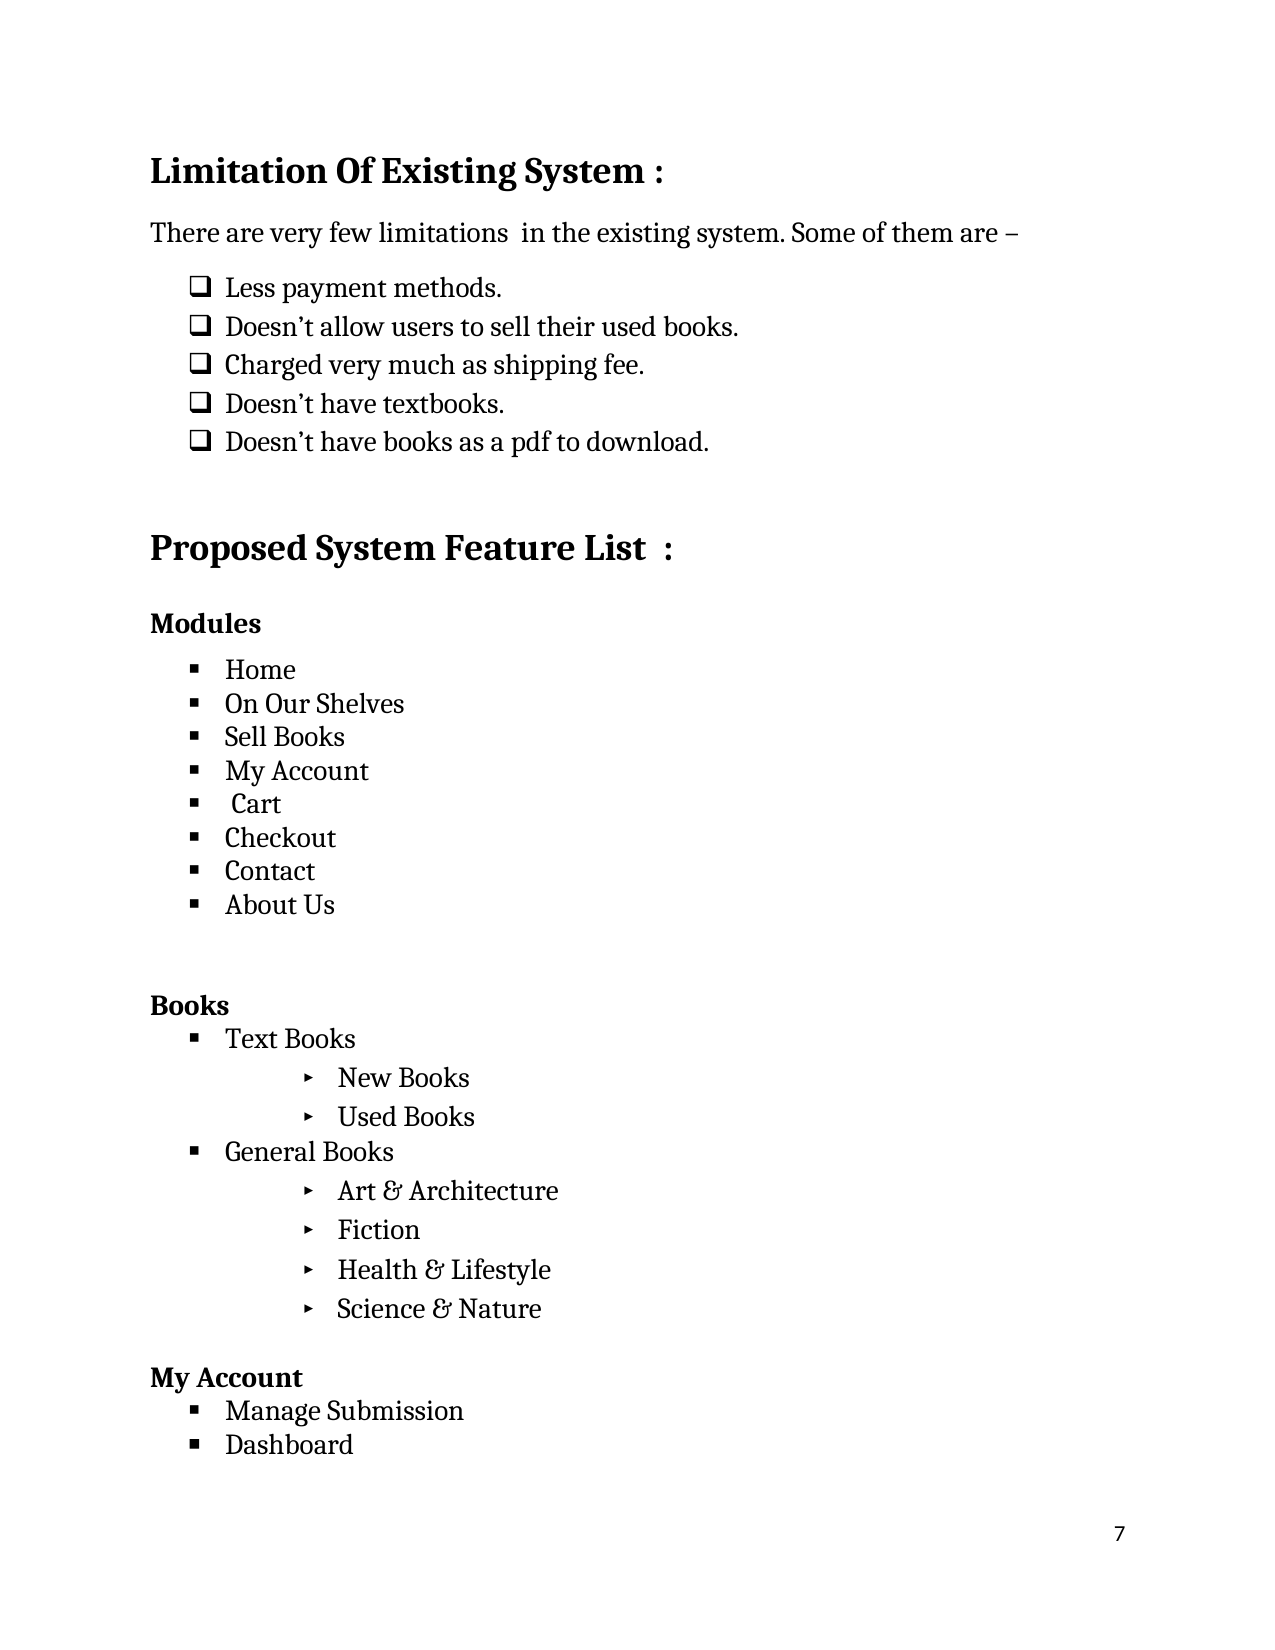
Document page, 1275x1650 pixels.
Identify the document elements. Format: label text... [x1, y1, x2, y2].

list Doesn’t allow users to sell their used books. [187, 310, 1125, 343]
list Doesn’t have textbooks. [187, 387, 1125, 421]
list Science & Nature [300, 1288, 1125, 1327]
list Doesn’t have books as a pdf to download. [187, 426, 1125, 459]
list On Our Shelves [187, 687, 1125, 720]
list Used Books [300, 1096, 1125, 1135]
list Less payment methods. [187, 271, 1125, 305]
text Proposed System Feature List : [150, 527, 1125, 570]
list Sell Books [187, 720, 1125, 754]
list My Account [187, 754, 1125, 787]
list Home [187, 653, 1125, 687]
text Limitation Of Existing System : [150, 150, 1125, 193]
text My Account [150, 1361, 1125, 1394]
list Text Books [187, 1022, 1125, 1056]
list About Us [187, 888, 1125, 922]
list Manage Submission [187, 1394, 1125, 1428]
text Books [150, 989, 1125, 1022]
list Cart [187, 787, 1125, 821]
text Modules [150, 607, 1125, 641]
text There are very few limitations in the existing system. Some of them are – [150, 216, 1125, 250]
list Checkout [187, 821, 1125, 854]
list Contact [187, 854, 1125, 888]
list General Books [187, 1135, 1125, 1169]
list Charged very much as shipping fee. [187, 348, 1125, 382]
list Dashboard [187, 1428, 1125, 1462]
list Health & Lifestyle [300, 1248, 1125, 1288]
list New Books [300, 1056, 1125, 1096]
list Fiction [300, 1208, 1125, 1248]
list Art & Architecture [300, 1169, 1125, 1208]
